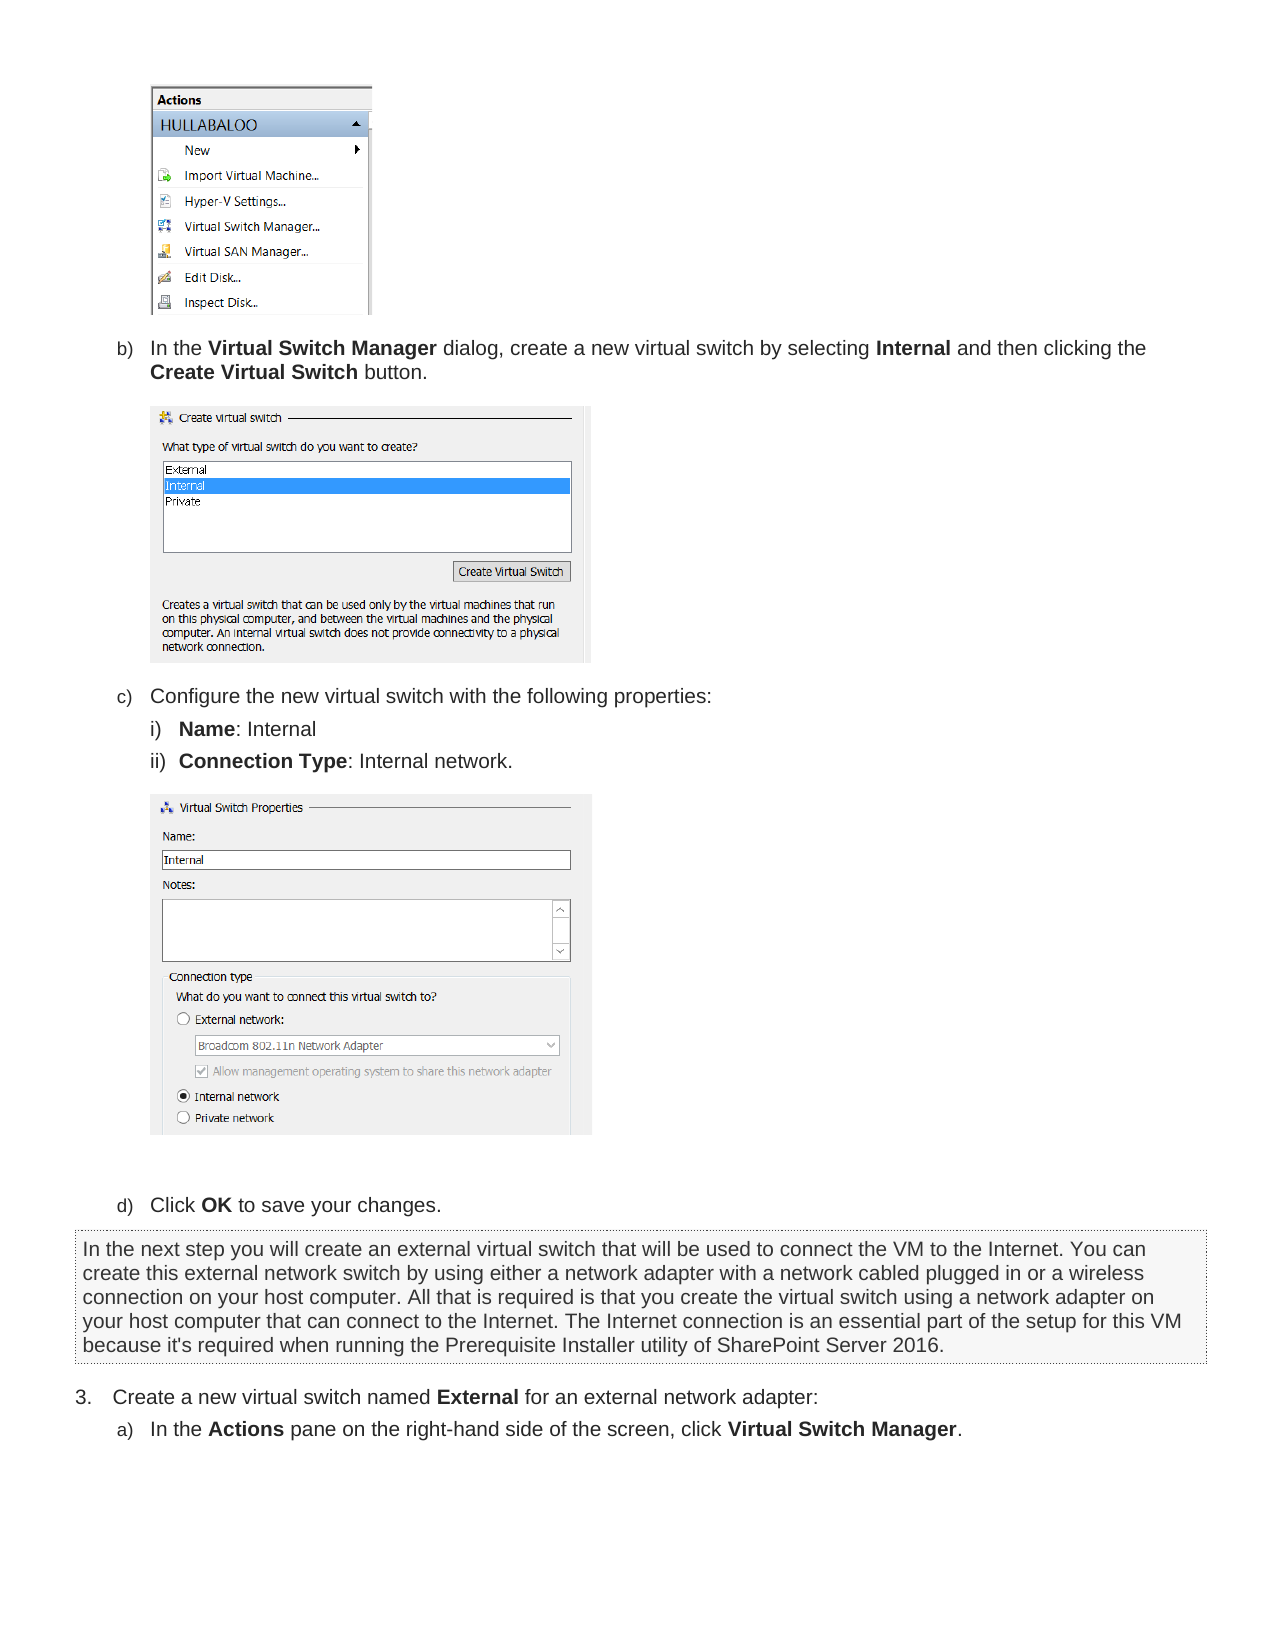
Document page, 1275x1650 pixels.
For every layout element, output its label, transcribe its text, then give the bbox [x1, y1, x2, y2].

text Connection Type: Internal network. [150, 749, 1200, 773]
picture [150, 84, 373, 315]
text Click OK to save your changes. [117, 1193, 1200, 1217]
text Name: Internal [150, 716, 1200, 740]
text In the next step you will create an external virtual switch that will be used to connect the VM to the Internet. You can create this external network switch by using either a network adapter with a network cabled plugged in or a wireless connection on your host computer. All that is required is that you create the virtual switch using a network adapter on your host computer that can connect to the Internet. The Internet connection is an essential part of the setup for this VM because it's required when running the Prerequisite Installer utility of SharePoint Server 2016. [75, 1229, 1207, 1364]
text In the Virtual Switch Manager dialog, create a new virtual switch by selecting Internal and then clicking the Create Virtual Switch button. [117, 336, 1200, 384]
picture [150, 406, 591, 663]
text Create a new virtual switch named External for an external network adapter: [75, 1385, 1200, 1409]
text In the Actions pane on the right-hand side of the screen, click Virtual Switch Manager. [117, 1417, 1200, 1441]
picture [150, 794, 593, 1135]
text Configure the new virtual switch with the following properties: [117, 684, 1200, 708]
